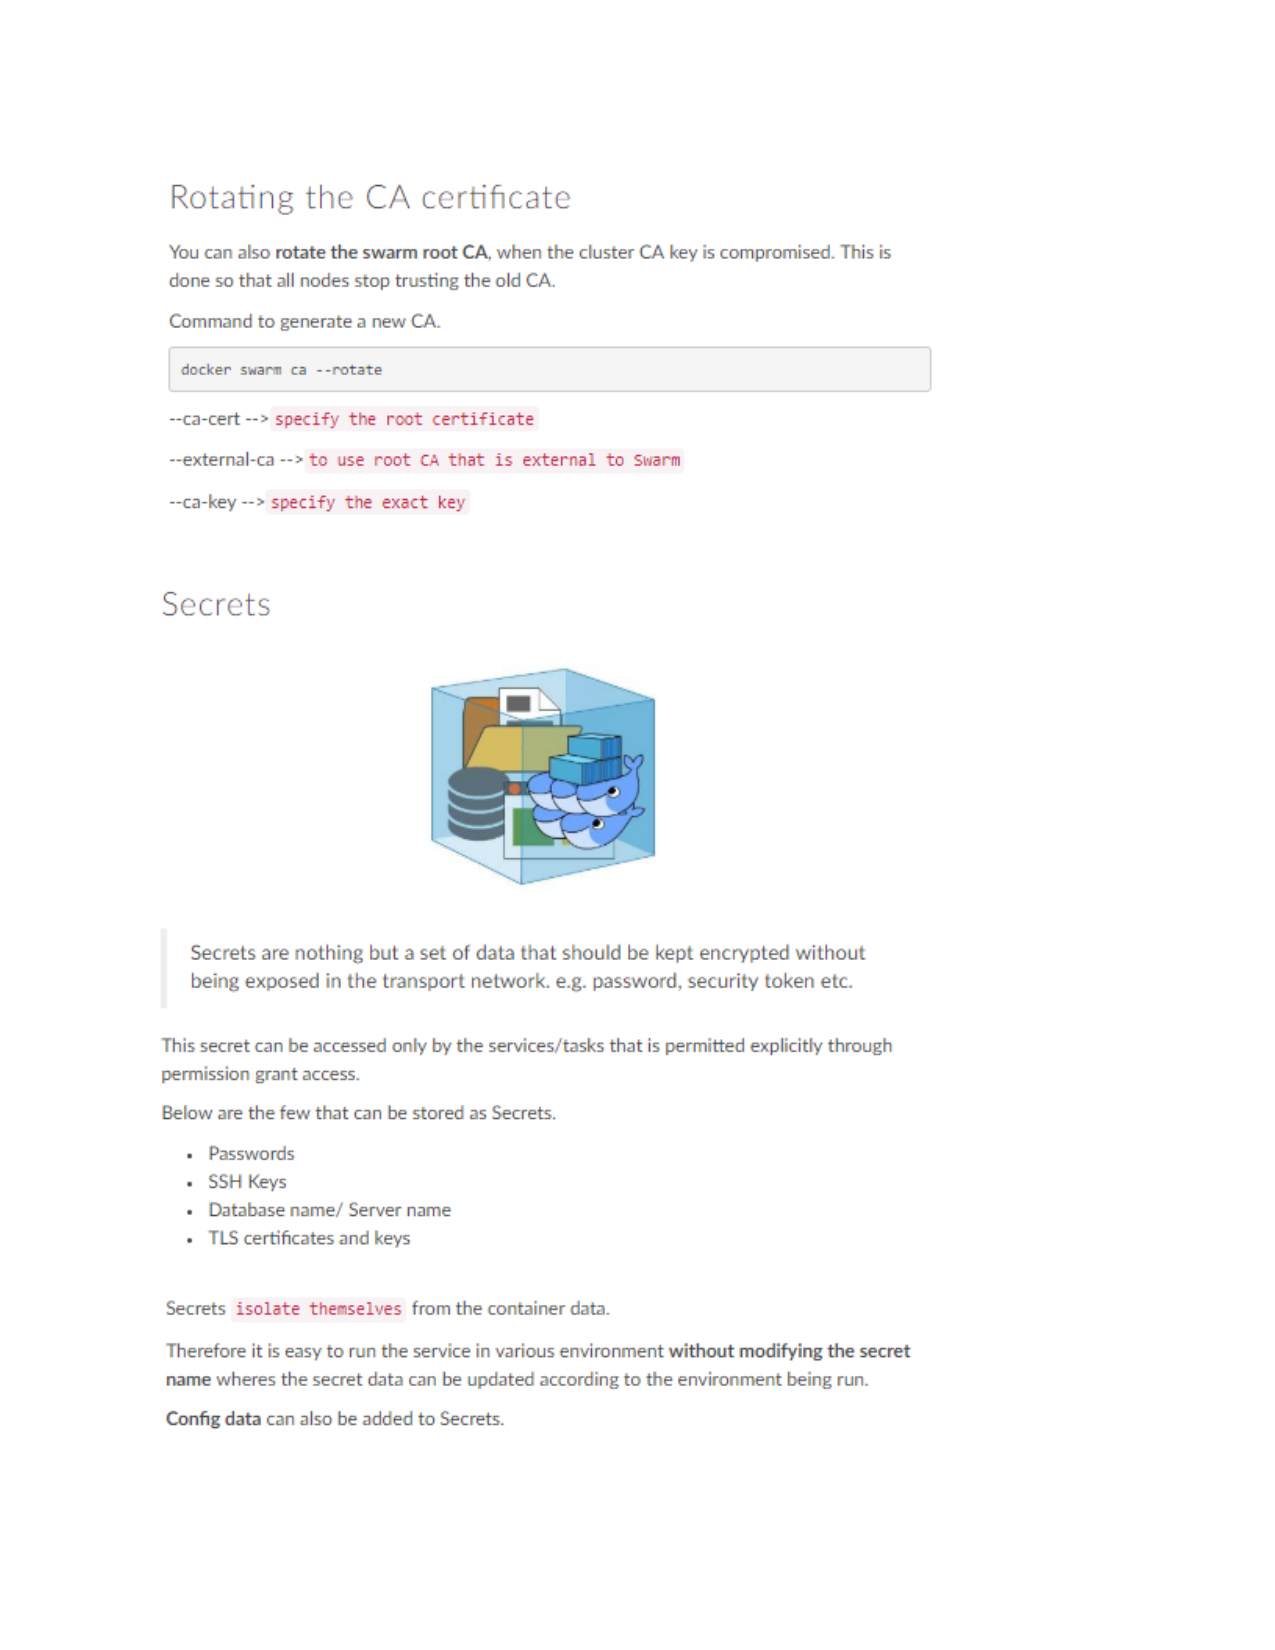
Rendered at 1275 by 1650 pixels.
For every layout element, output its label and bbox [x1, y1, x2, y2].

picture [150, 1293, 935, 1468]
picture [150, 150, 949, 532]
picture [150, 550, 929, 1276]
